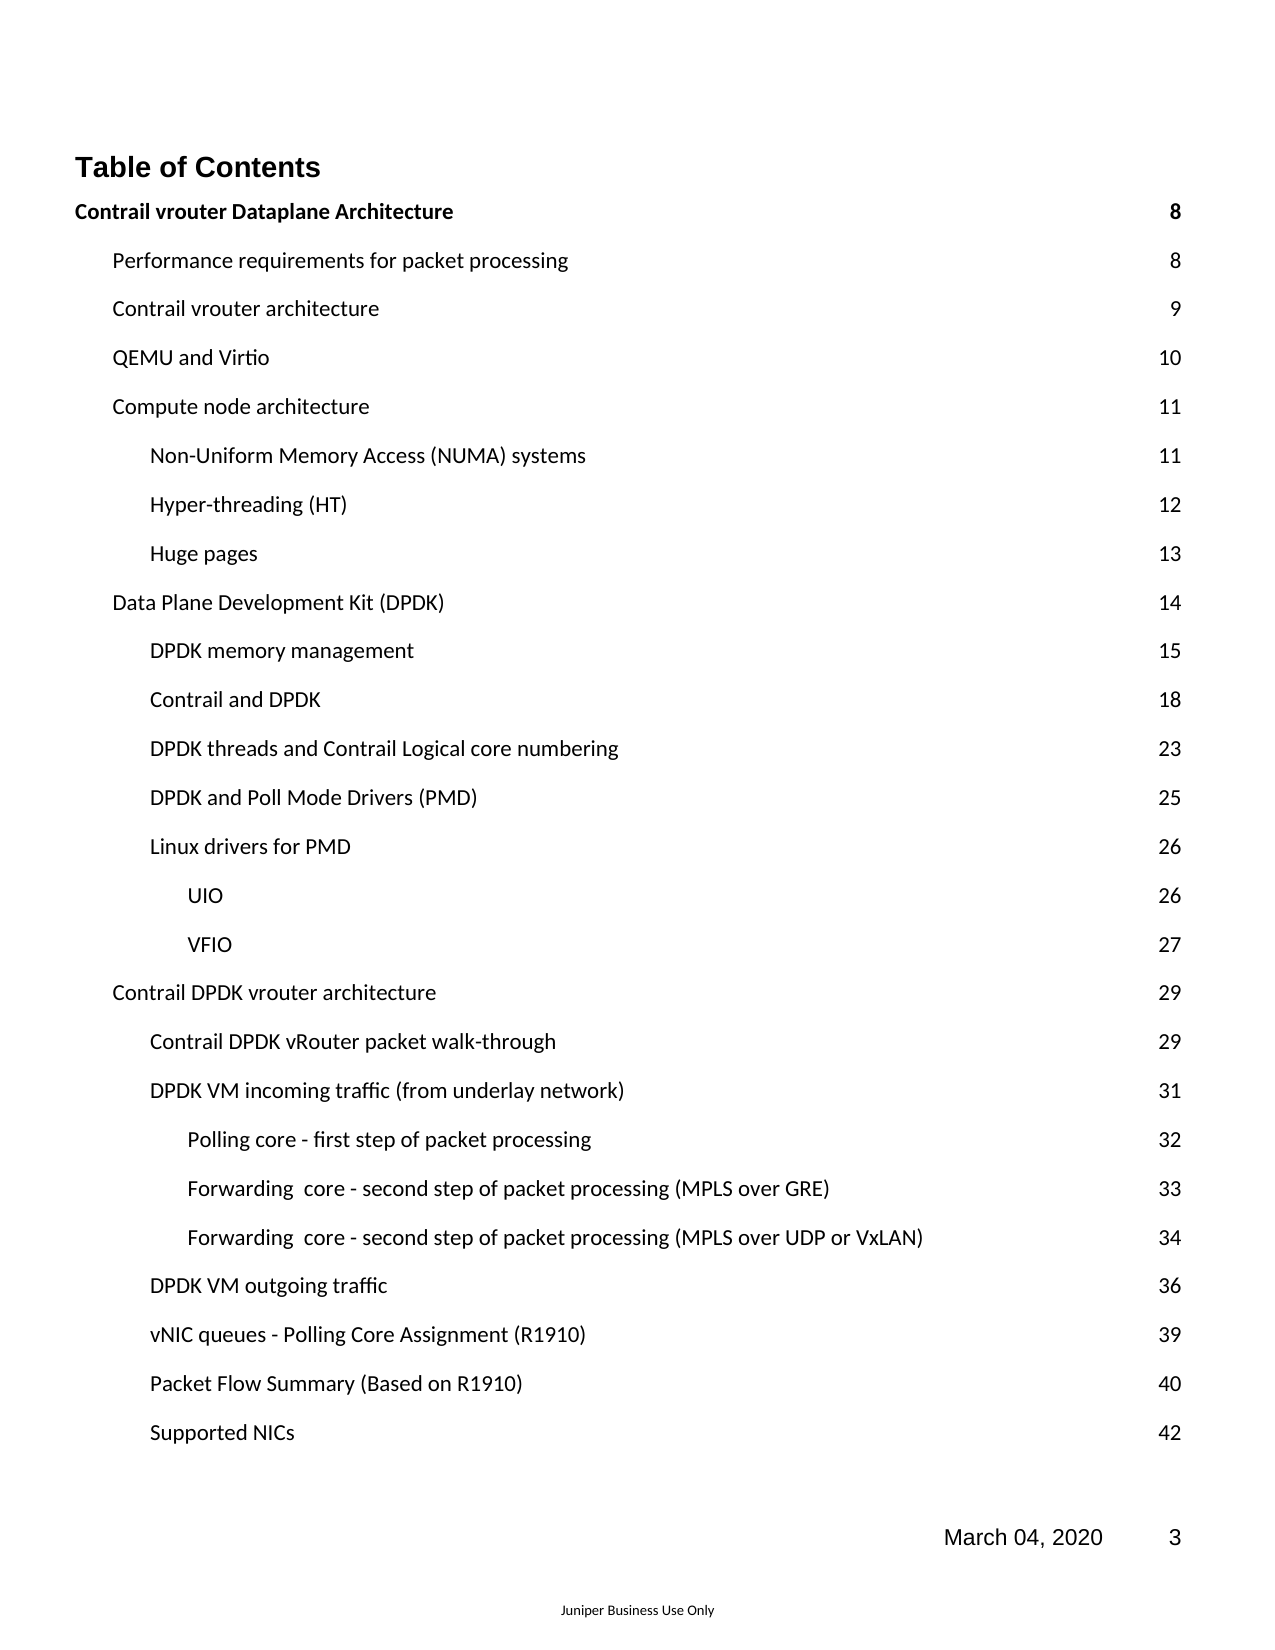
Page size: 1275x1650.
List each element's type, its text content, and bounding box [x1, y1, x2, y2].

text Table of Contents [75, 150, 1181, 183]
